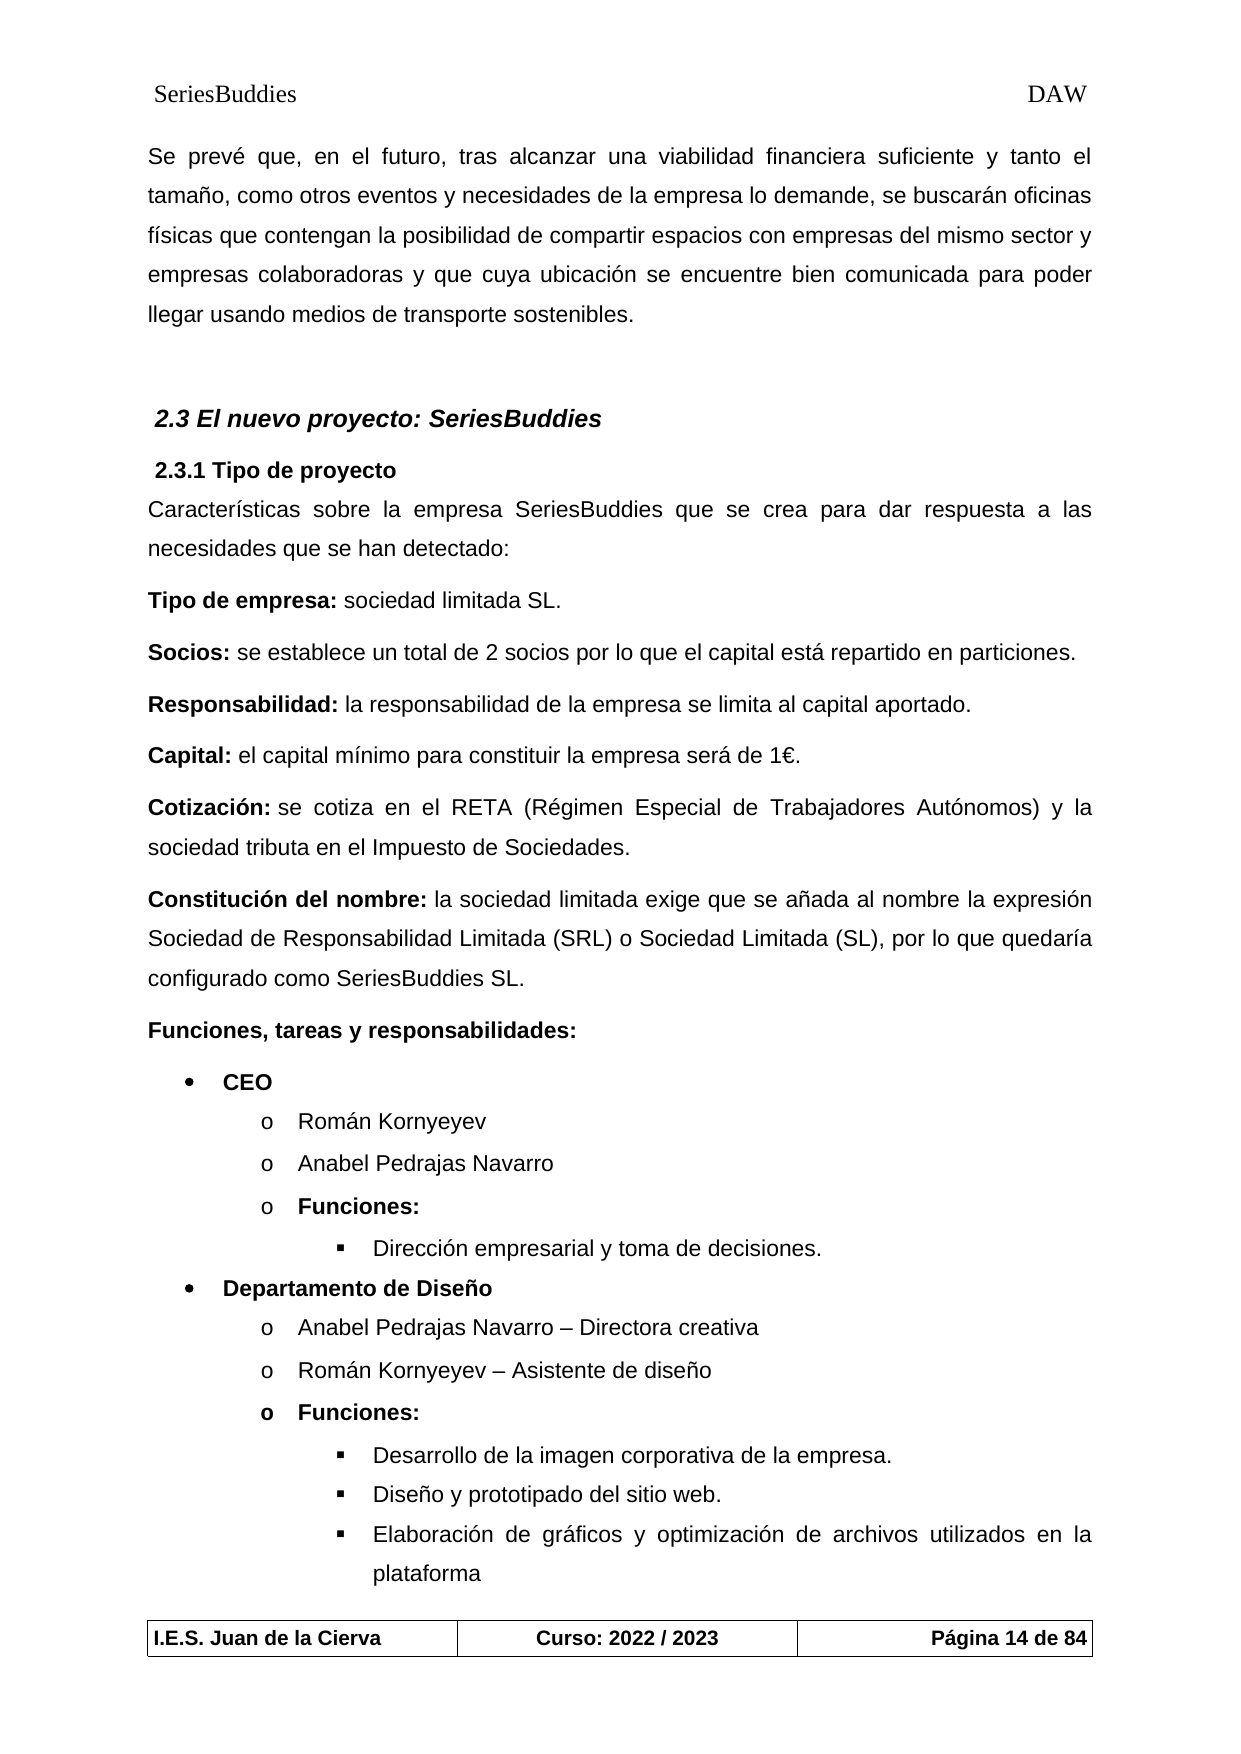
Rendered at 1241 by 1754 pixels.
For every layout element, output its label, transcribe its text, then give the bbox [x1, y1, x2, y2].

list Desarrollo de la imagen corporativa de la empresa. [335, 1442, 1093, 1468]
list Anabel Pedrajas Navarro – Directora creativa [260, 1314, 1093, 1343]
text Responsabilidad: la responsabilidad de la empresa se limita al capital aportado. [148, 691, 1093, 717]
subtitle El nuevo proyecto: SeriesBuddies [148, 404, 1093, 433]
text 2.3.1 Tipo de proyecto [154, 457, 1093, 483]
list Funciones: [260, 1399, 1093, 1428]
text Se prevé que, en el futuro, tras alcanzar una viabilidad financiera suficiente y tanto el tamaño, como otros eventos y necesidades de la empresa lo demande, se buscarán oficinas físicas que contengan la posibilidad de compartir espacios con empresas del mismo sector y empresas colaboradoras y que cuya ubicación se encuentre bien comunicada para poder llegar usando medios de transporte sostenibles. [148, 143, 1093, 327]
list CEO [185, 1068, 1093, 1095]
text Características sobre la empresa SeriesBuddies que se crea para dar respuesta a las necesidades que se han detectado: [148, 496, 1093, 561]
list Román Kornyeyev – Asistente de diseño [260, 1357, 1093, 1385]
text Socios: se establece un total de 2 socios por lo que el capital está repartido en particiones. [148, 639, 1093, 665]
text Constitución del nombre: la sociedad limitada exige que se añada al nombre la expresión Sociedad de Responsabilidad Limitada (SRL) o Sociedad Limitada (SL), por lo que quedaría configurado como SeriesBuddies SL. [148, 886, 1093, 991]
list Román Kornyeyev [260, 1108, 1093, 1136]
list Anabel Pedrajas Navarro [260, 1150, 1093, 1179]
list Elaboración de gráficos y optimización de archivos utilizados en la plataforma [335, 1521, 1093, 1587]
list Dirección empresarial y toma de decisiones. [335, 1235, 1093, 1262]
list Funciones: [260, 1193, 1093, 1221]
text Tipo de empresa: sociedad limitada SL. [148, 587, 1093, 613]
text Funciones, tareas y responsabilidades: [148, 1017, 1093, 1043]
list Departamento de Diseño [185, 1275, 1093, 1301]
text Capital: el capital mínimo para constituir la empresa será de 1€. [148, 742, 1093, 769]
list Diseño y prototipado del sitio web. [335, 1481, 1093, 1508]
text Cotización: se cotiza en el RETA (Régimen Especial de Trabajadores Autónomos) y la sociedad tributa en el Impuesto de Sociedades. [148, 794, 1093, 860]
